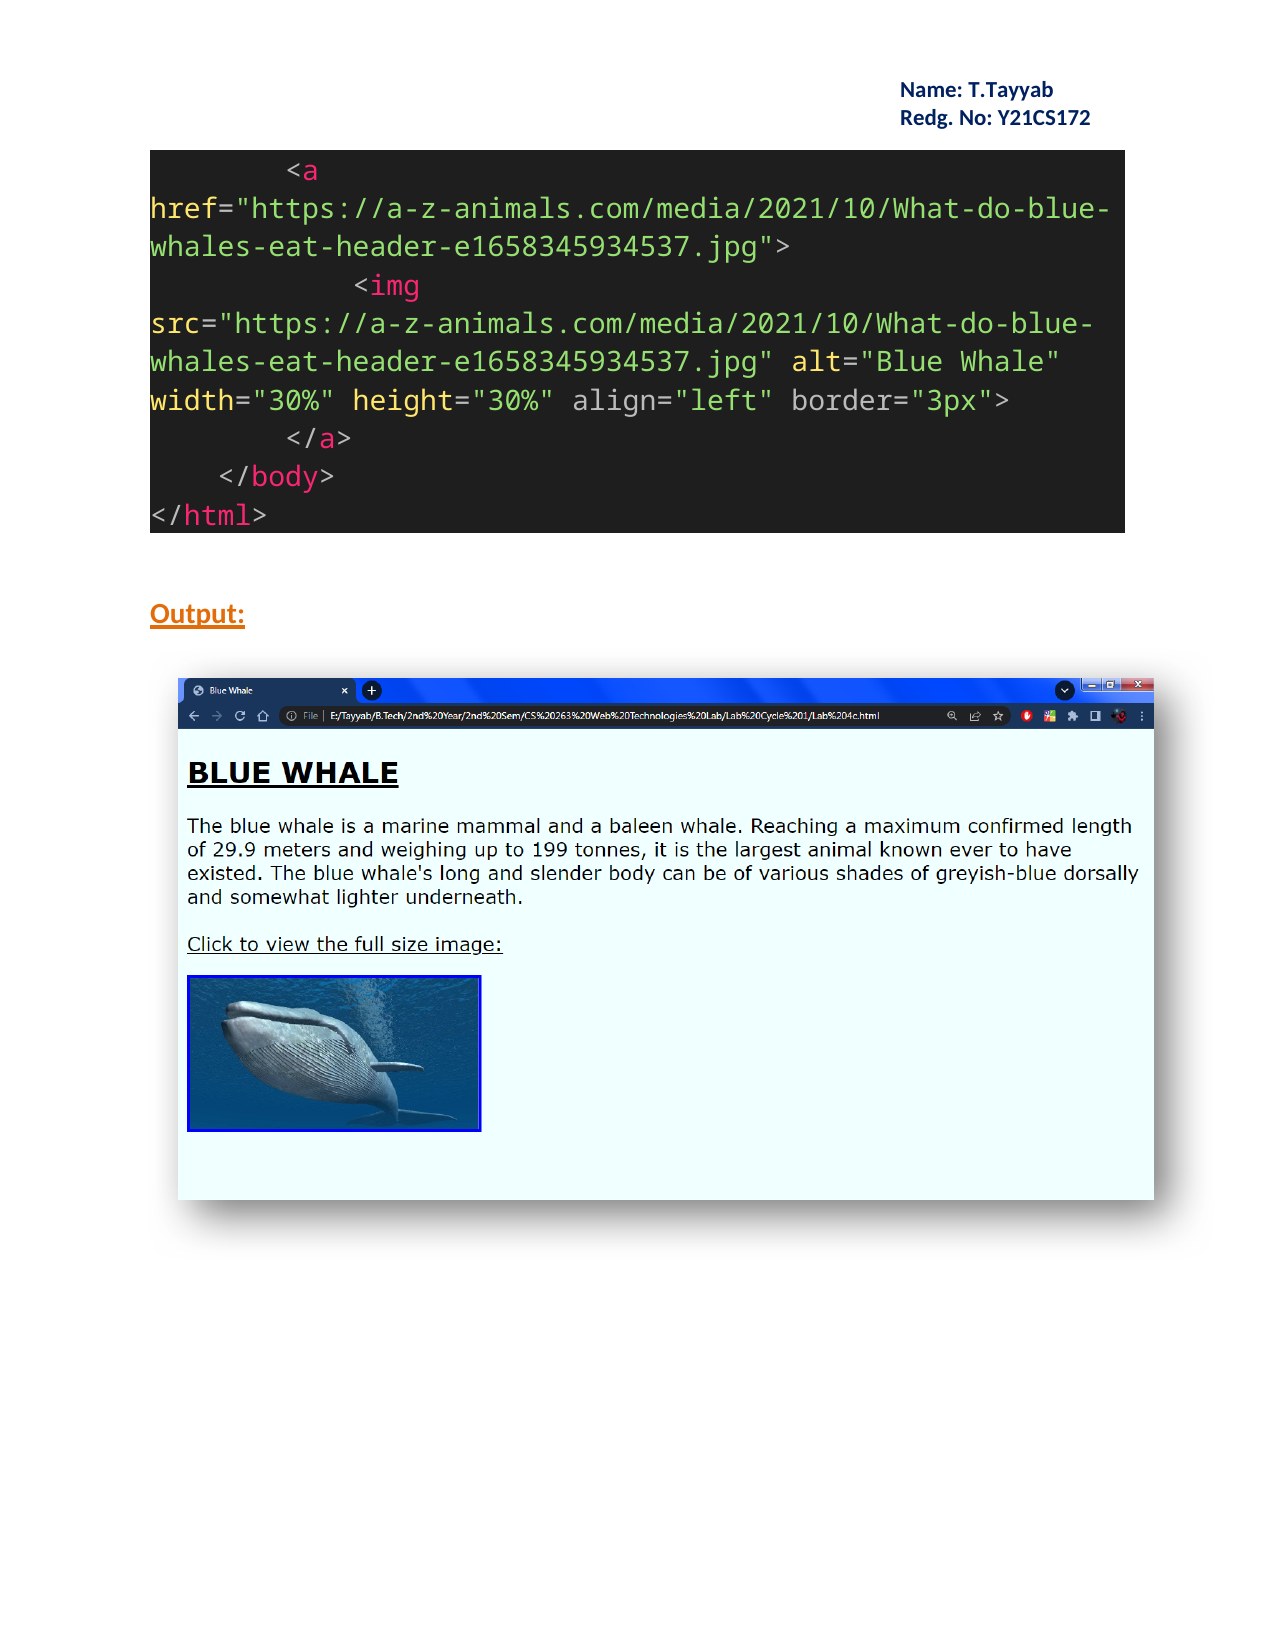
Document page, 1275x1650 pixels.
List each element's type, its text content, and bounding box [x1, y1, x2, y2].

text <a href="https://a-z-animals.com/media/2021/10/What-do-blue-whales-eat-header-e1658345934537.jpg"> [150, 150, 1125, 265]
picture [178, 678, 1154, 1200]
text </html> [150, 495, 1125, 533]
text Output: [150, 595, 1125, 631]
text </body> [150, 457, 1125, 495]
text </a> [150, 418, 1125, 457]
text <img src="https://a-z-animals.com/media/2021/10/What-do-blue-whales-eat-header-e1658345934537.jpg" alt="Blue Whale" width="30%" height="30%" align="left" border="3px"> [150, 265, 1125, 418]
